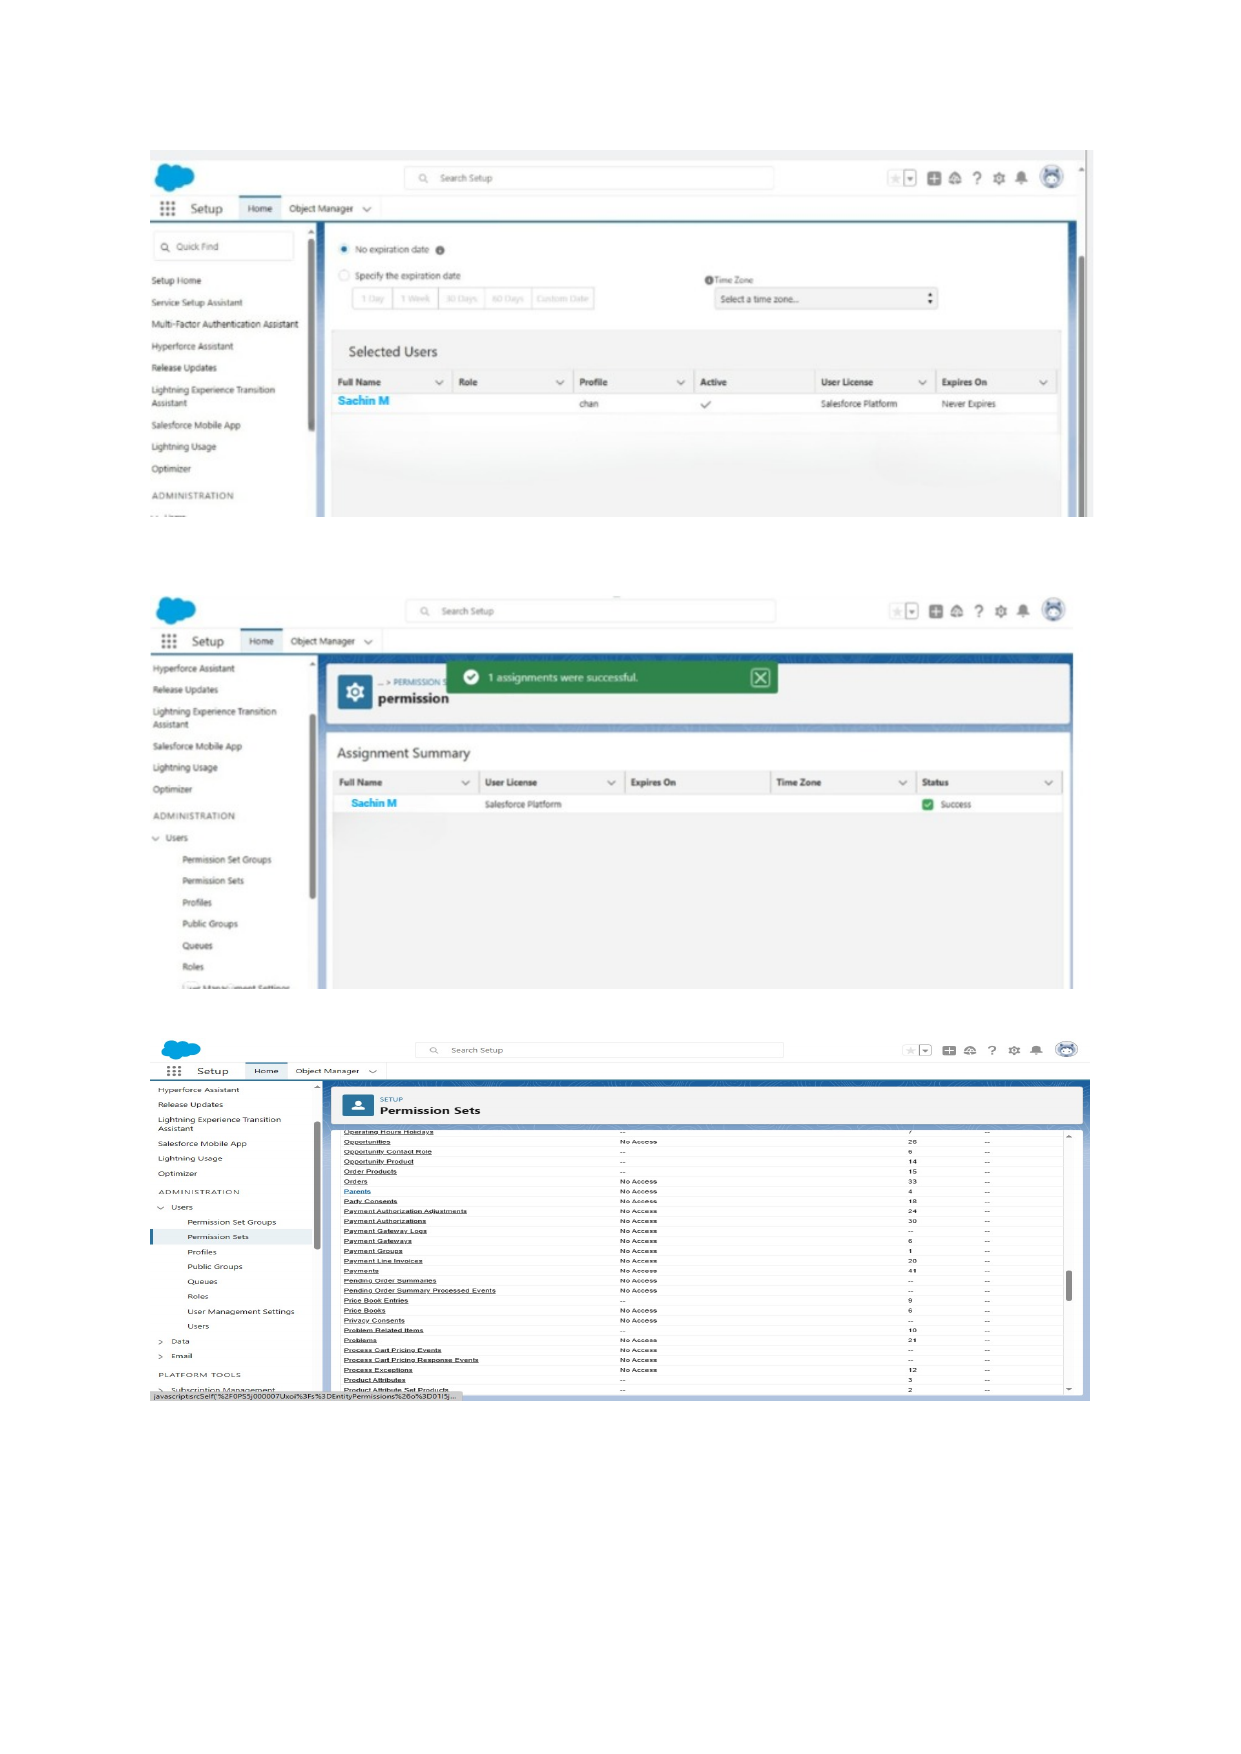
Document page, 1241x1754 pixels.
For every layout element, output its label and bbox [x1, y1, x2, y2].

picture [150, 595, 1102, 989]
picture [150, 1038, 1090, 1401]
picture [150, 150, 1094, 517]
